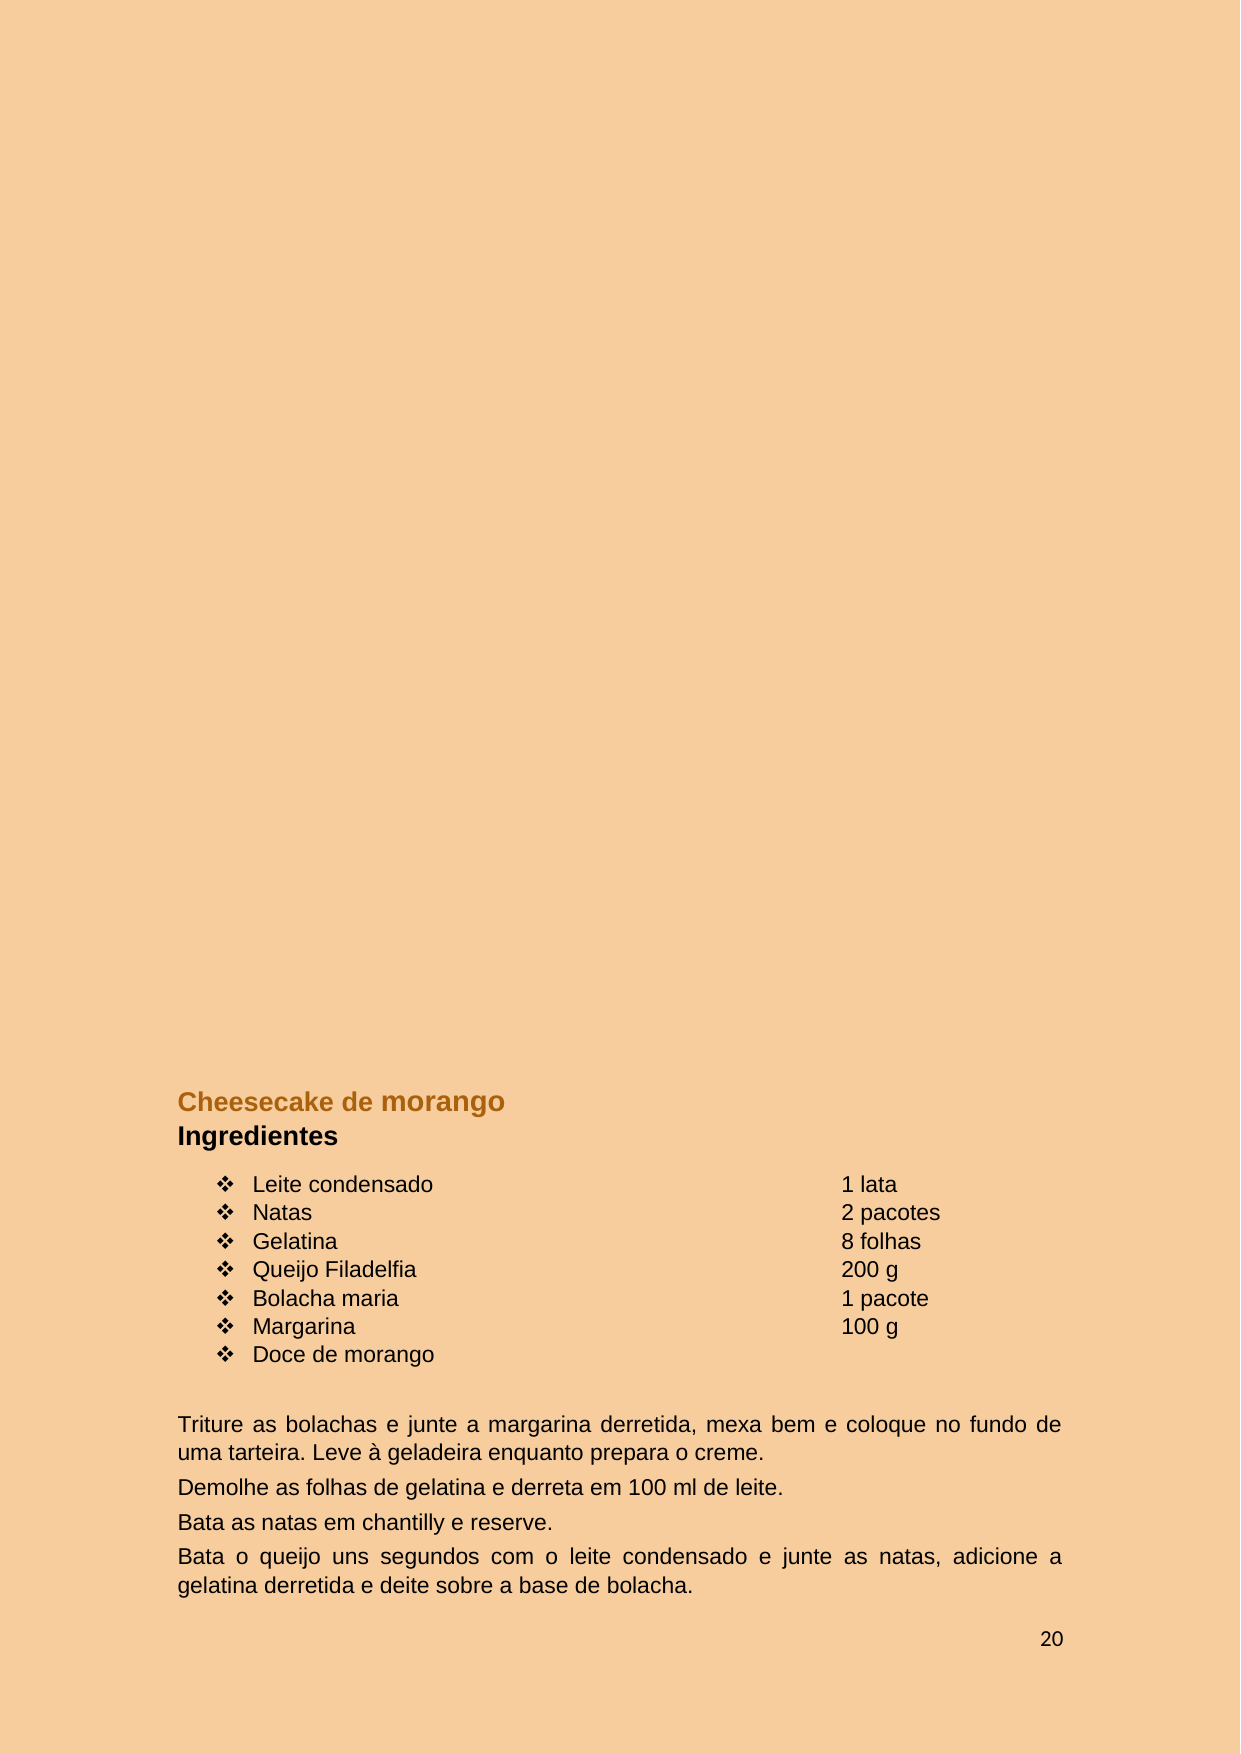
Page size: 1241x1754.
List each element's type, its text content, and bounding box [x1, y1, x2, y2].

text Bata as natas em chantilly e reserve. [177, 1508, 1063, 1535]
text Bata o queijo uns segundos com o leite condensado e junte as natas, adicione a gelatina derretida e deite sobre a base de bolacha. [177, 1543, 1063, 1598]
text Triture as bolachas e junte a margarina derretida, mexa bem e coloque no fundo de uma tarteira. Leve à geladeira enquanto prepara o creme. [177, 1411, 1063, 1466]
text Ingredientes [177, 1120, 1063, 1152]
text Demolhe as folhas de gelatina e derreta em 100 ml de leite. [177, 1474, 1063, 1500]
list Gelatina 8 folhas [215, 1228, 1063, 1254]
list Doce de morango [215, 1341, 1063, 1368]
list Natas 2 pacotes [215, 1199, 1063, 1226]
list Queijo Filadelfia 200 g [215, 1256, 1063, 1282]
list Margarina 100 g [215, 1313, 1063, 1339]
list Bolacha maria 1 pacote [215, 1284, 1063, 1311]
list Leite condensado 1 lata [215, 1171, 1063, 1197]
subtitle Cheesecake de morango [177, 1084, 1063, 1118]
